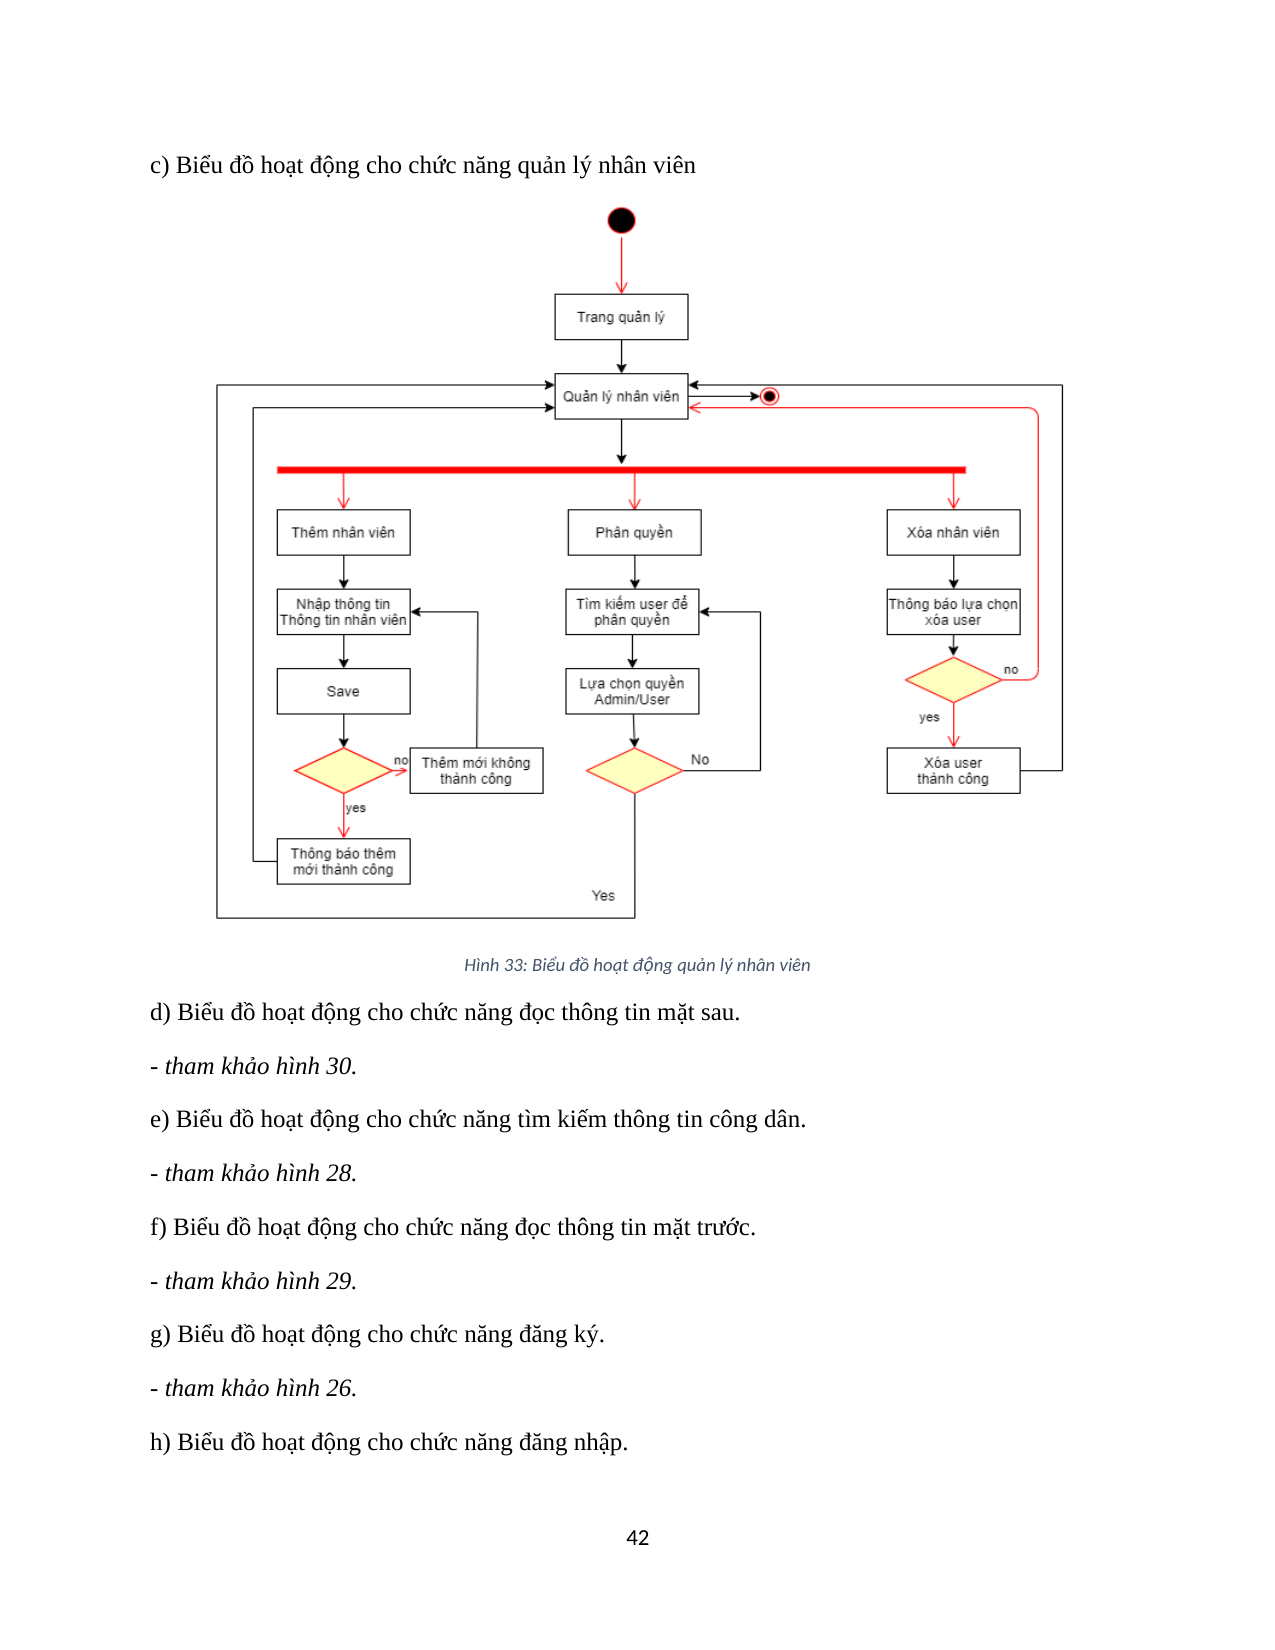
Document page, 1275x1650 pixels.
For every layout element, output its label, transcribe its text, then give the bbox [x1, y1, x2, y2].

picture [208, 203, 1073, 929]
text g) Biểu đồ hoạt động cho chức năng đăng ký. [150, 1319, 1125, 1348]
text d) Biểu đồ hoạt động cho chức năng đọc thông tin mặt sau. [150, 997, 1125, 1026]
text - tham khảo hình 26. [150, 1373, 1125, 1402]
text Hình 33: Biểu đồ hoạt động quản lý nhân viên [150, 953, 1125, 976]
text - tham khảo hình 29. [150, 1266, 1125, 1294]
text h) Biểu đồ hoạt động cho chức năng đăng nhập. [150, 1427, 1125, 1456]
text c) Biểu đồ hoạt động cho chức năng quản lý nhân viên [150, 150, 1125, 179]
text f) Biểu đồ hoạt động cho chức năng đọc thông tin mặt trước. [150, 1212, 1125, 1241]
text e) Biểu đồ hoạt động cho chức năng tìm kiếm thông tin công dân. [150, 1104, 1125, 1133]
text - tham khảo hình 30. [150, 1051, 1125, 1079]
text - tham khảo hình 28. [150, 1158, 1125, 1187]
